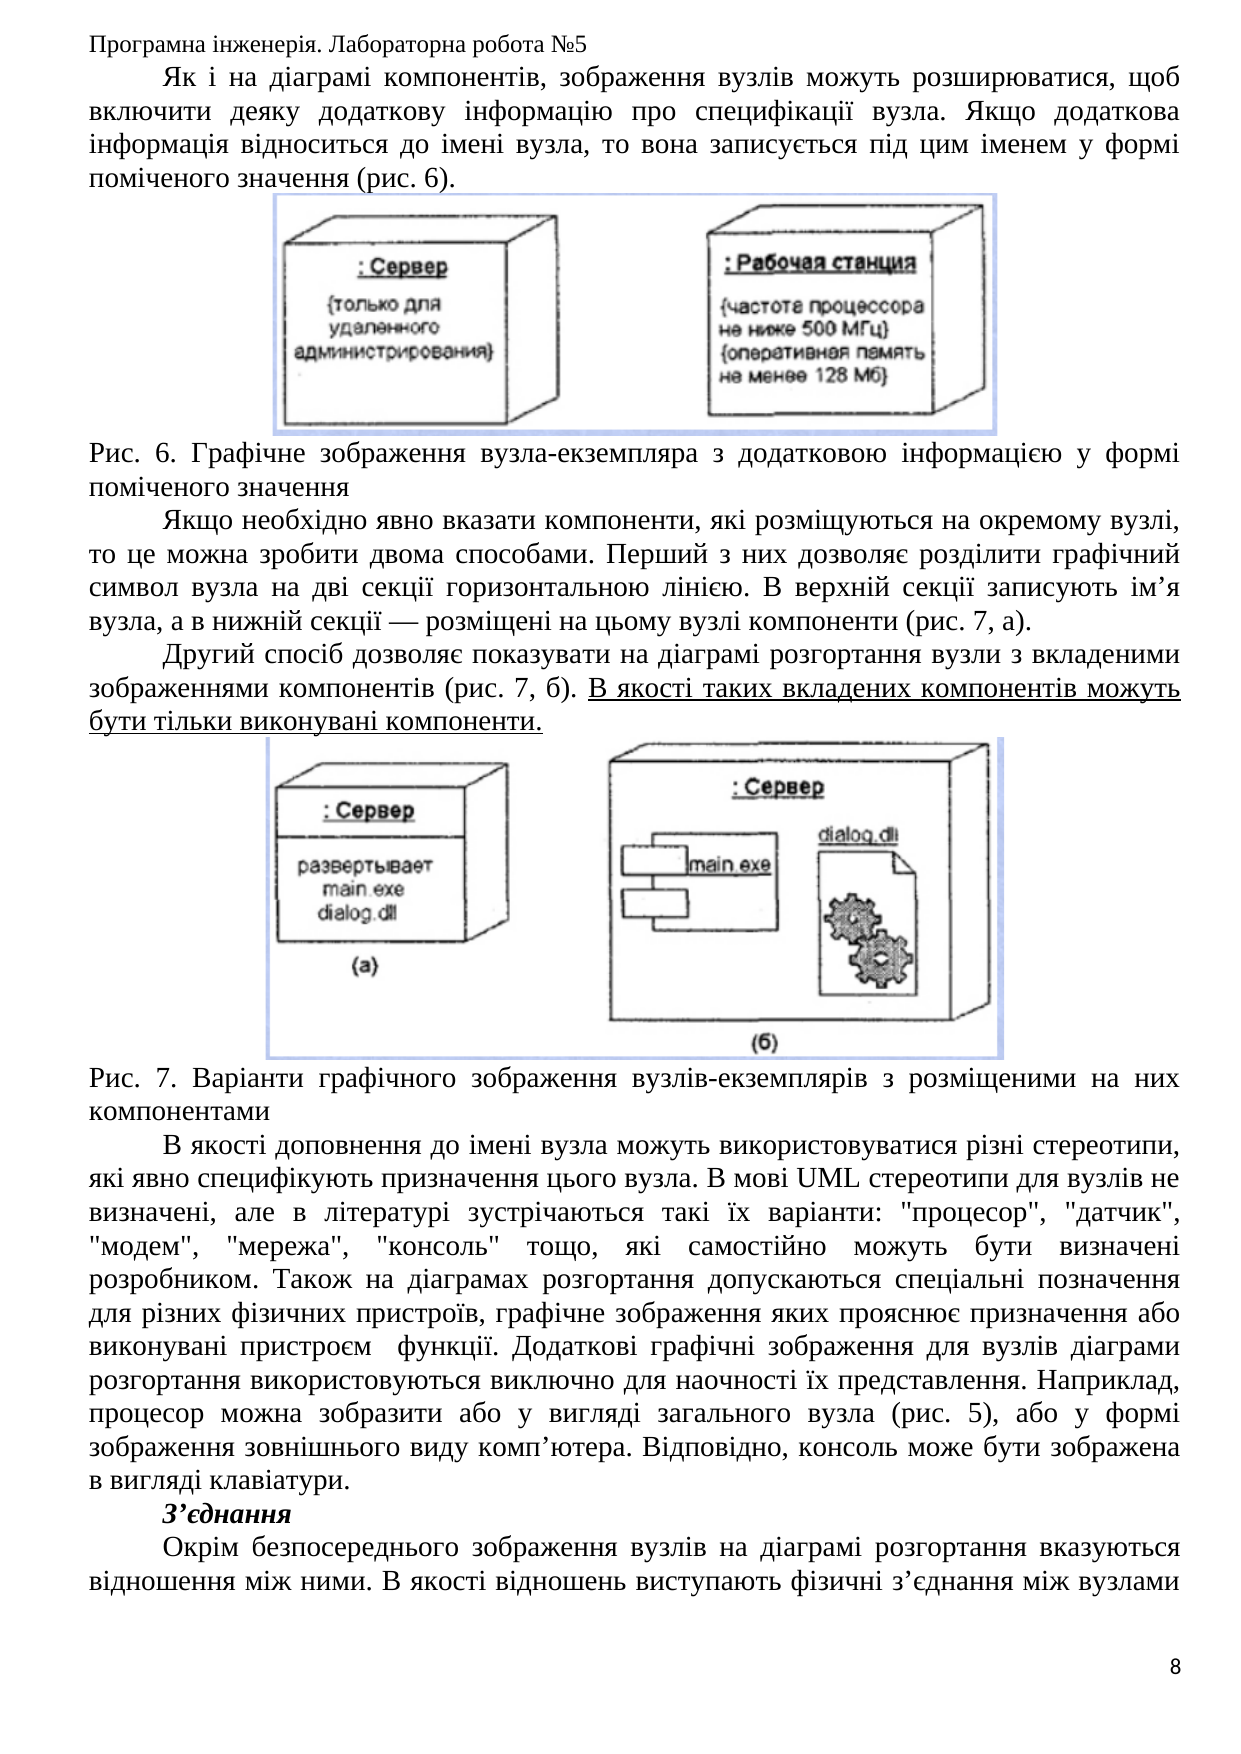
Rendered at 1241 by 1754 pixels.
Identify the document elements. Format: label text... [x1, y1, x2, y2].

text Як і на діаграмі компонентів, зображення вузлів можуть розширюватися, щоб включити деяку додаткову інформацію про специфікації вузла. Якщо додаткова інформація відноситься до імені вузла, то вона записується під цим іменем у формі поміченого значення (рис. 6). [89, 59, 1181, 193]
text Другий спосіб дозволяє показувати на діаграмі розгортання вузли з вкладеними зображеннями компонентів (рис. 7, б). В якості таких вкладених компонентів можуть бути тільки виконувані компоненти. [89, 636, 1181, 737]
text Рис. 7. Варіанти графічного зображення вузлів-екземплярів з розміщеними на них компонентами [89, 1060, 1181, 1127]
picture [265, 737, 1005, 1060]
text В якості доповнення до імені вузла можуть використовуватися різні стереотипи, які явно специфікують призначення цього вузла. В мові UML стереотипи для вузлів не визначені, але в літературі зустрічаються такі їх варіанти: "процесор", "датчик", "модем", "мережа", "консоль" тощо, які самостійно можуть бути визначені розробником. Також на діаграмах розгортання допускаються спеціальні позначення для різних фізичних пристроїв, графічне зображення яких прояснює призначення або виконувані пристроєм функції. Додаткові графічні зображення для вузлів діаграми розгортання використовуються виключно для наочності їх представлення. Наприклад, процесор можна зобразити або у вигляді загального вузла (рис. 5), або у формі зображення зовнішнього виду комп’ютера. Відповідно, консоль може бути зображена в вигляді клавіатури. [89, 1127, 1181, 1496]
text Якщо необхідно явно вказати компоненти, які розміщуються на окремому вузлі, то це можна зробити двома способами. Перший з них дозволяє розділити графічний символ вузла на дві секції горизонтальною лінією. В верхній секції записують ім’я вузла, а в нижній секції — розміщені на цьому вузлі компоненти (рис. 7, а). [89, 502, 1181, 636]
text Рис. 6. Графічне зображення вузла-екземпляра з додатковою інформацією у формі поміченого значення [89, 435, 1181, 502]
picture [272, 193, 998, 436]
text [89, 1529, 1181, 1597]
text З’єднання [89, 1496, 1181, 1529]
